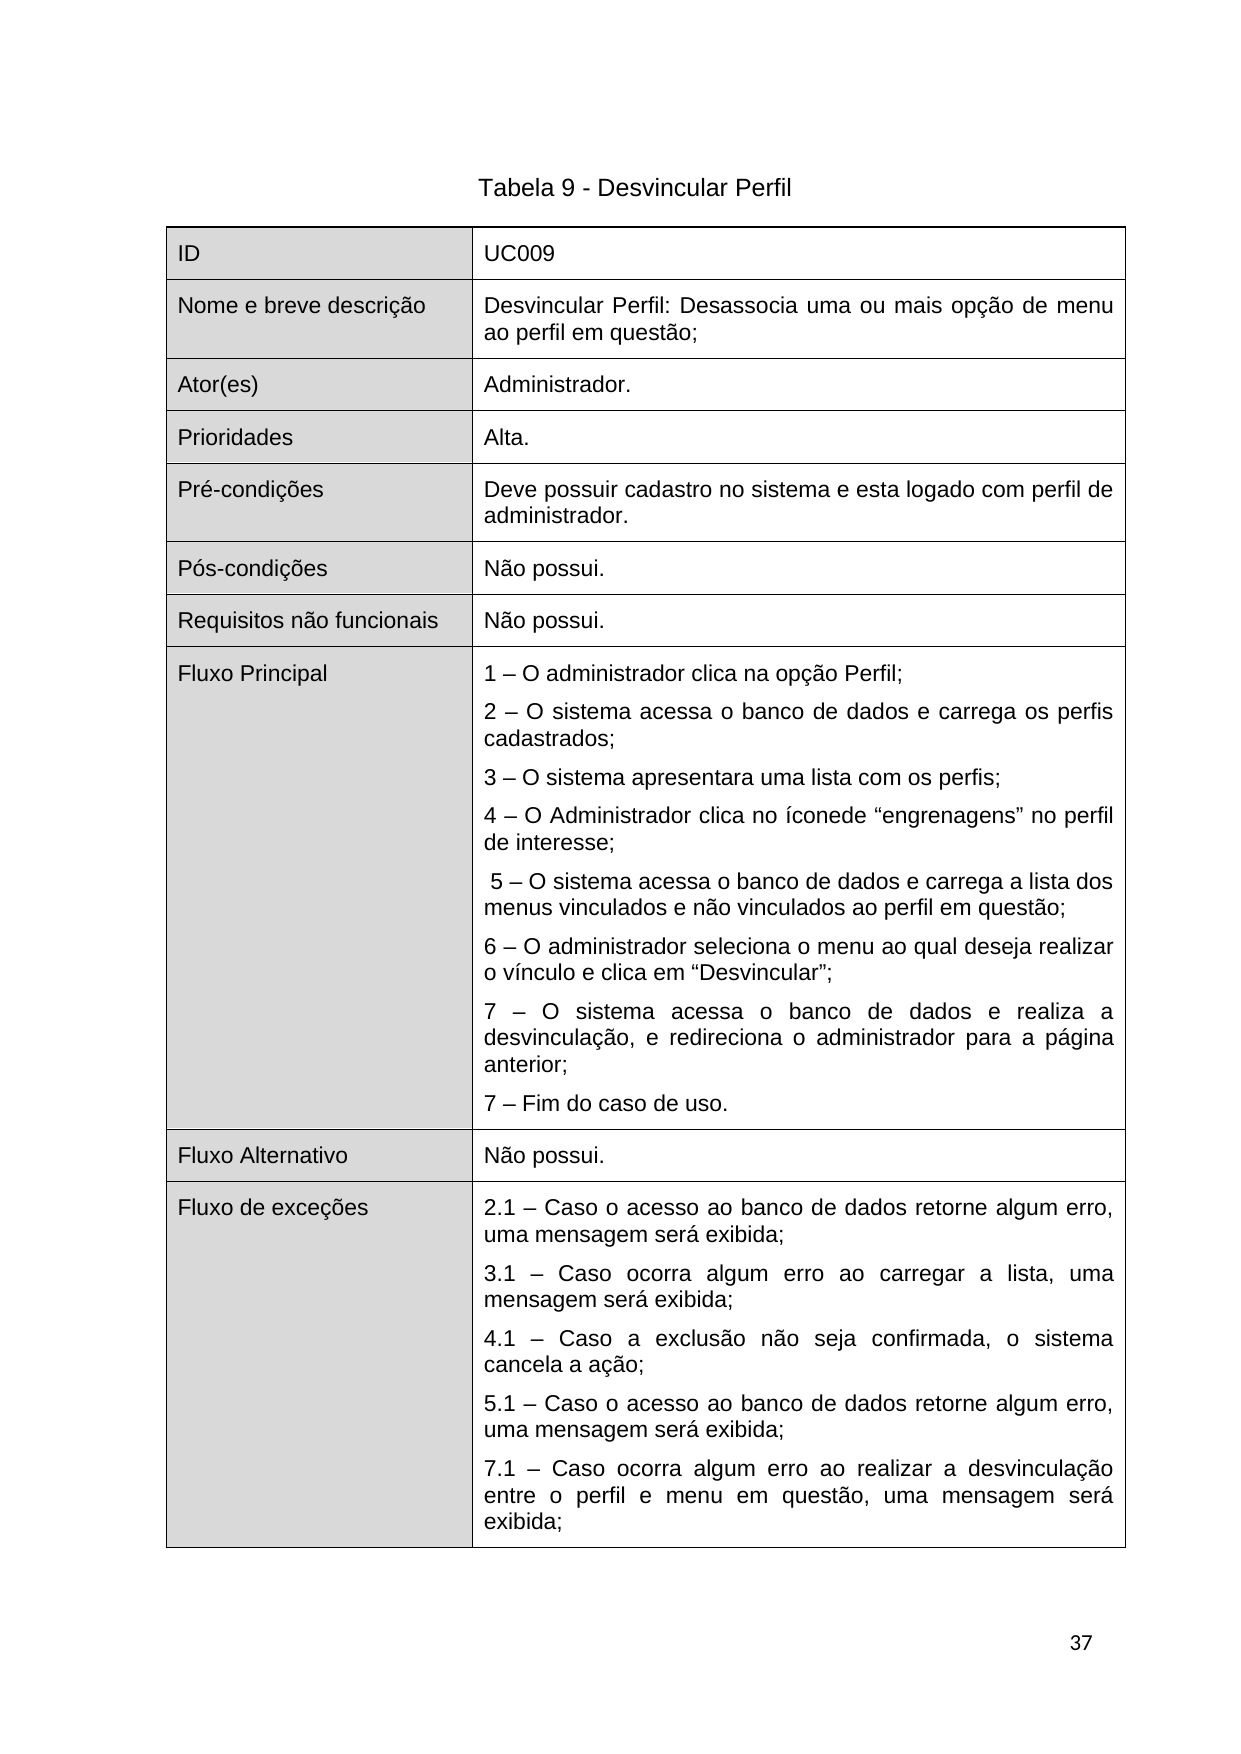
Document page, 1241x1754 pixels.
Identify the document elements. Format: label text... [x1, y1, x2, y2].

table_cell Alta. [473, 411, 1125, 462]
table_cell 1 – O administrador clica na opção Perfil; 2 – O sistema acessa o banco de dados e carrega os perfis cadastrados; 3 – O sistema apresentara uma lista com os perfis; 4 – O Administrador clica no íconede “engrenagens” no perfil de interesse; 5 – O sistema acessa o banco de dados e carrega a lista dos menus vinculados e não vinculados ao perfil em questão; 6 – O administrador seleciona o menu ao qual deseja realizar o vínculo e clica em “Desvincular”; 7 – O sistema acessa o banco de dados e realiza a desvinculação, e redireciona o administrador para a página anterior; 7 – Fim do caso de uso. [473, 647, 1125, 1128]
table_cell Ator(es) [167, 359, 472, 410]
table_cell Deve possuir cadastro no sistema e esta logado com perfil de administrador. [473, 464, 1125, 541]
table_header ID [167, 228, 472, 279]
table_cell Fluxo de exceções [167, 1182, 472, 1547]
table_cell Nome e breve descrição [167, 280, 472, 358]
text Tabela 9 - Desvincular Perfil [177, 173, 1092, 201]
table_cell Não possui. [473, 542, 1125, 593]
table_cell Administrador. [473, 359, 1125, 410]
table_cell Não possui. [473, 1130, 1125, 1181]
table_header UC009 [473, 228, 1125, 279]
table_cell 2.1 – Caso o acesso ao banco de dados retorne algum erro, uma mensagem será exibida; 3.1 – Caso ocorra algum erro ao carregar a lista, uma mensagem será exibida; 4.1 – Caso a exclusão não seja confirmada, o sistema cancela a ação; 5.1 – Caso o acesso ao banco de dados retorne algum erro, uma mensagem será exibida; 7.1 – Caso ocorra algum erro ao realizar a desvinculação entre o perfil e menu em questão, uma mensagem será exibida; [473, 1182, 1125, 1547]
table_cell Pós-condições [167, 542, 472, 593]
table_cell Pré-condições [167, 464, 472, 541]
table_cell Não possui. [473, 595, 1125, 646]
table_cell Requisitos não funcionais [167, 595, 472, 646]
table_cell Fluxo Principal [167, 647, 472, 1128]
table_cell Fluxo Alternativo [167, 1130, 472, 1181]
table_cell Desvincular Perfil: Desassocia uma ou mais opção de menu ao perfil em questão; [473, 280, 1125, 358]
table_cell Prioridades [167, 411, 472, 462]
